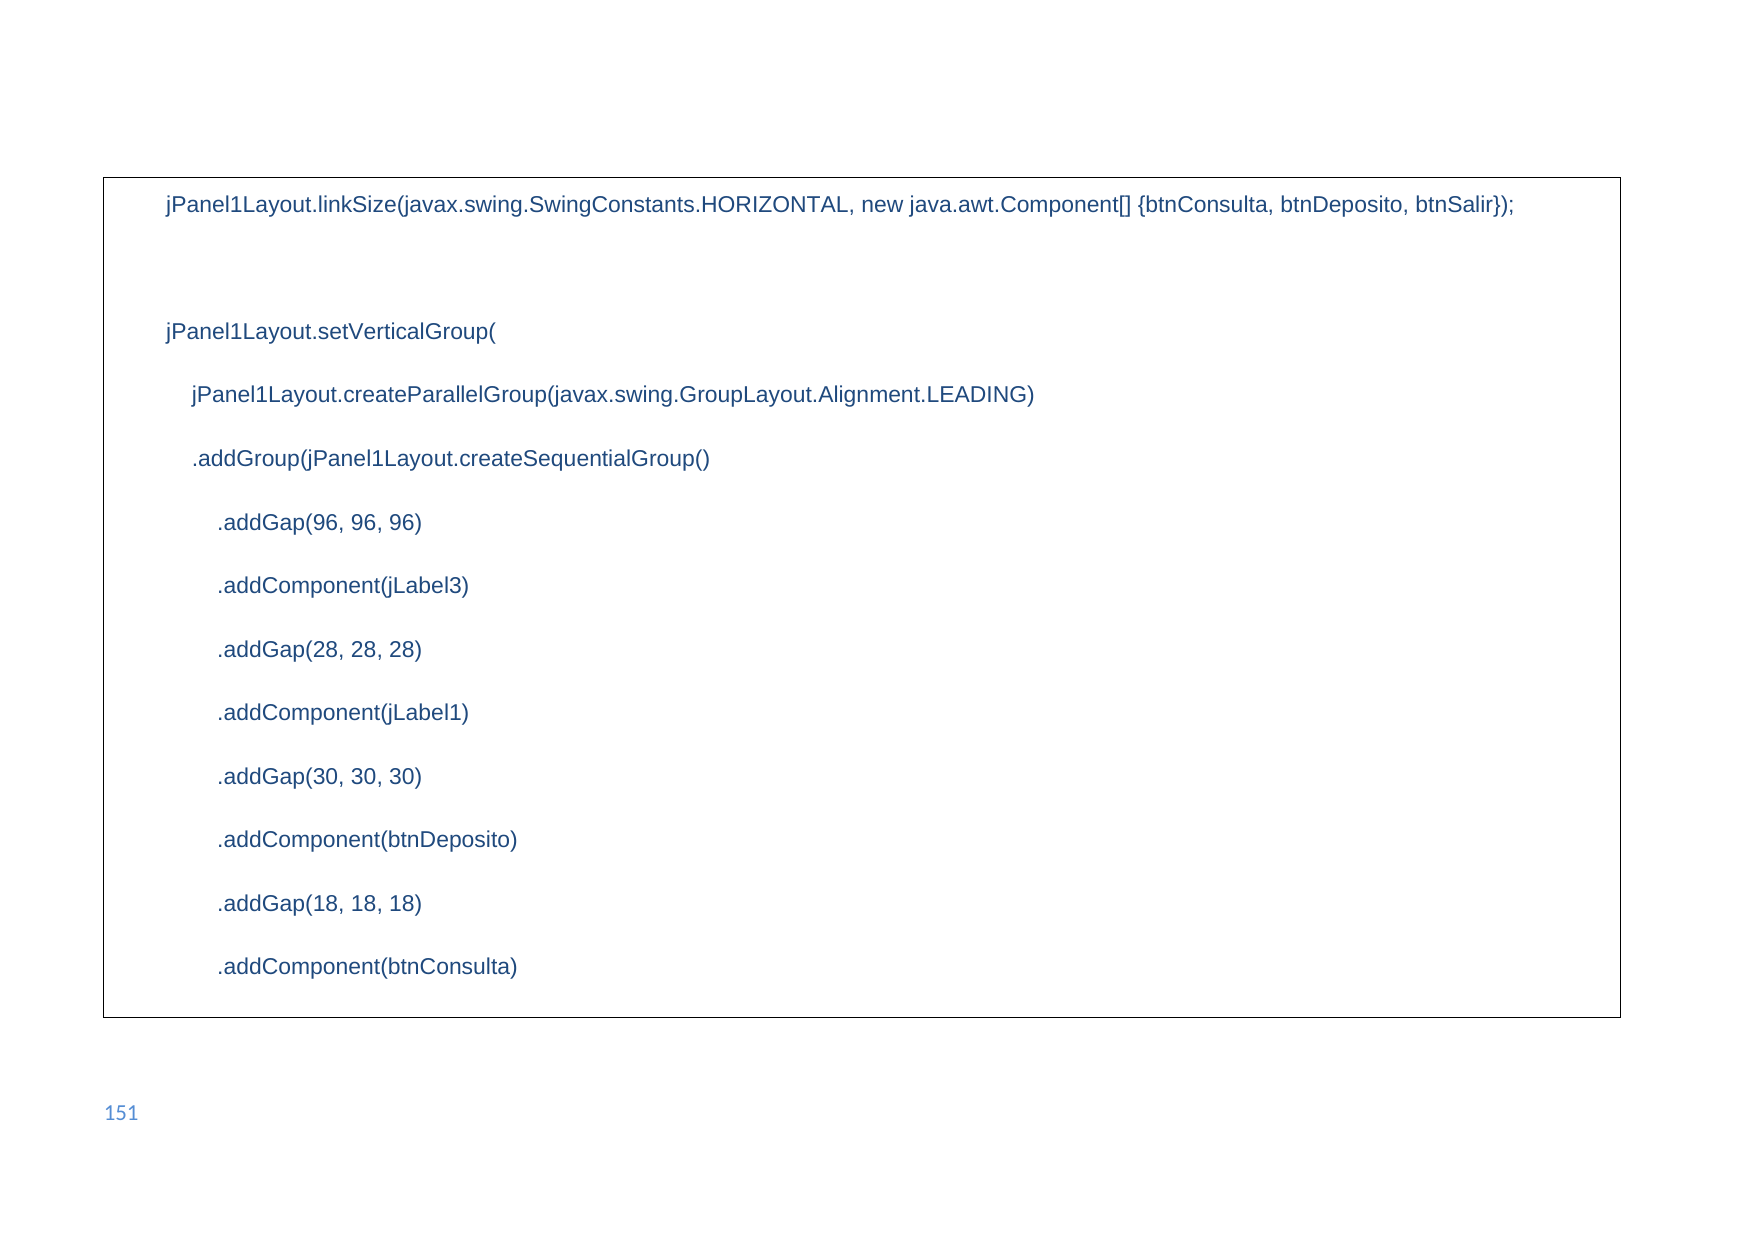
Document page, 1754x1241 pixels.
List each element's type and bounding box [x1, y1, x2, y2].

table_header [104, 178, 1620, 1017]
